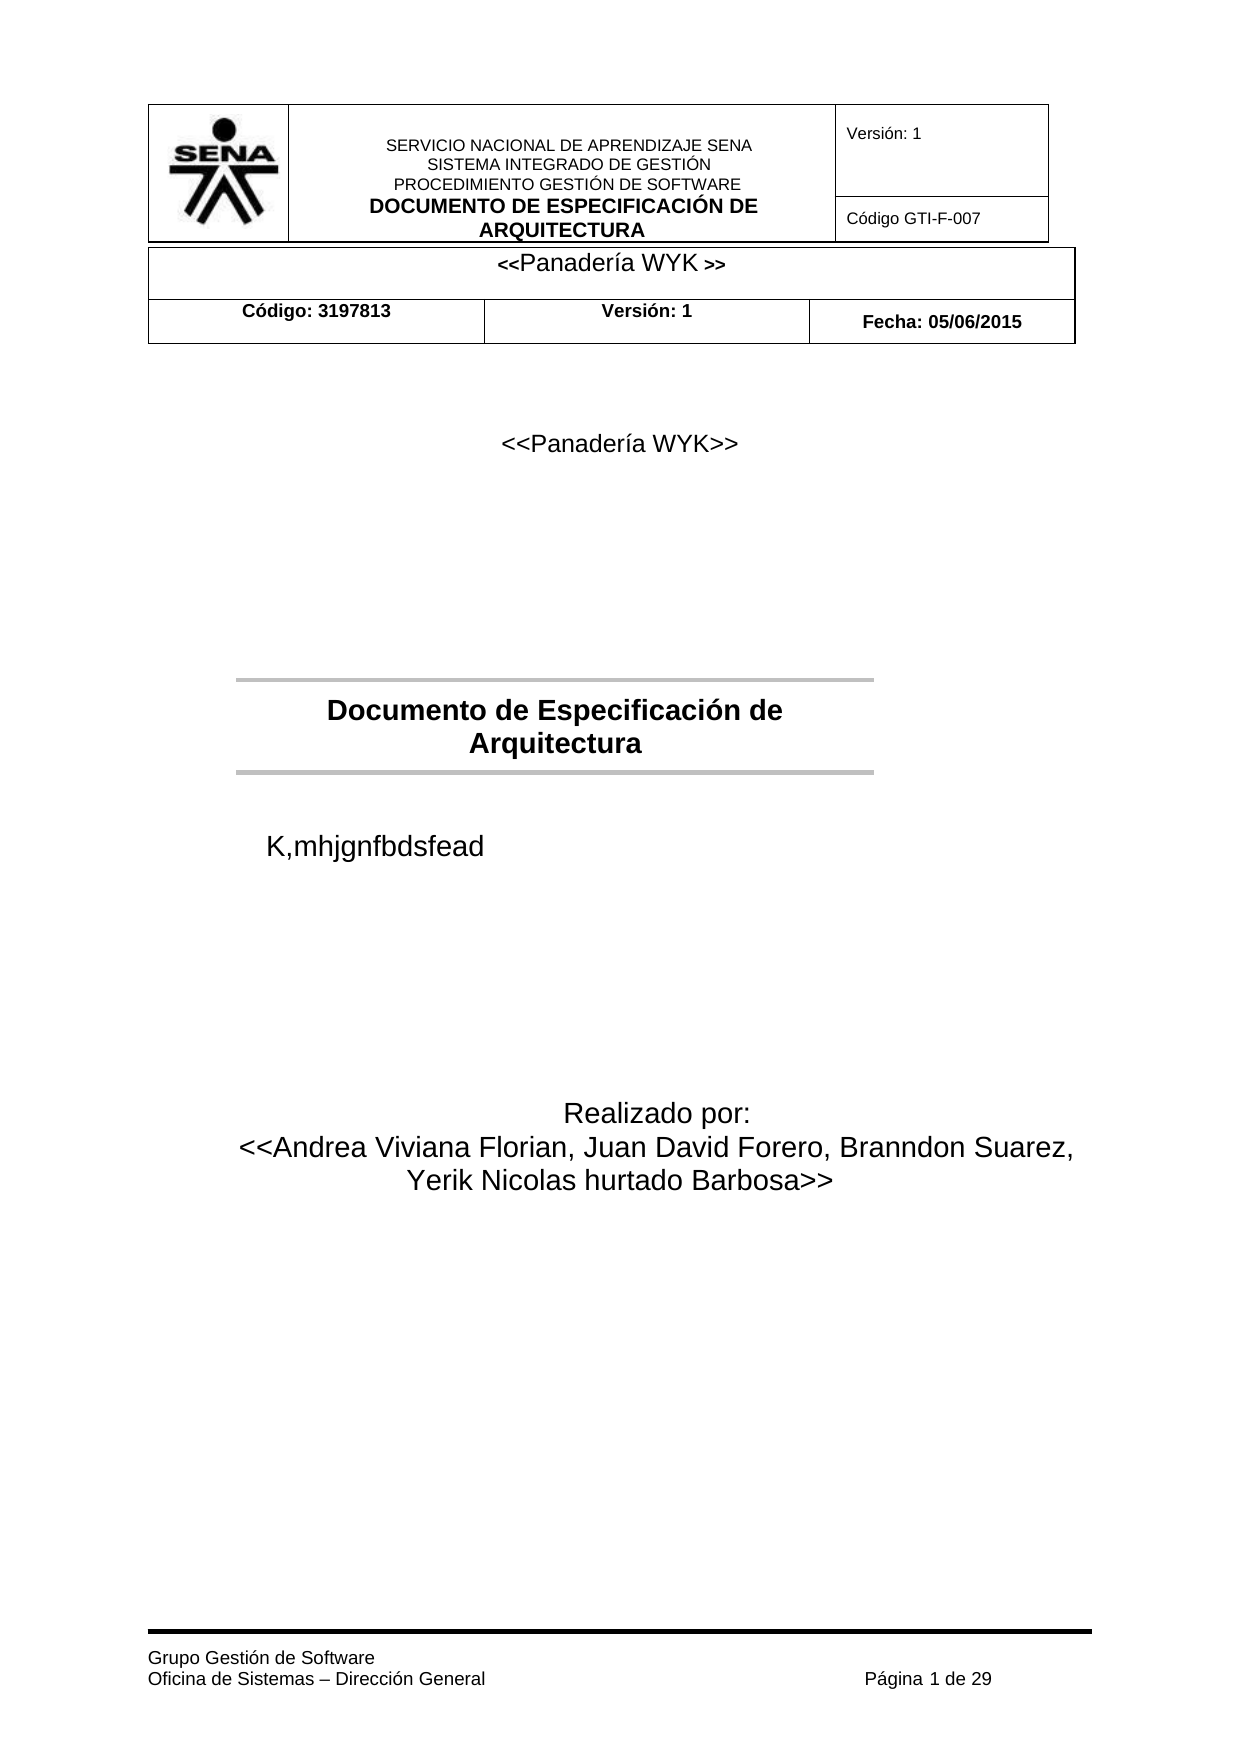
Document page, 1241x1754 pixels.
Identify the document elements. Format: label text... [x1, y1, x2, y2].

text Realizado por: [148, 1096, 1092, 1130]
text K,mhjgnfbdsfead [266, 829, 1092, 862]
text <<Andrea Viviana Florian, Juan David Forero, Branndon Suarez, Yerik Nicolas hurtado Barbosa>> [148, 1130, 1092, 1197]
picture [167, 114, 281, 229]
text <<Panadería WYK>> [148, 429, 1092, 458]
text Documento de Especificación de Arquitectura [236, 682, 874, 770]
